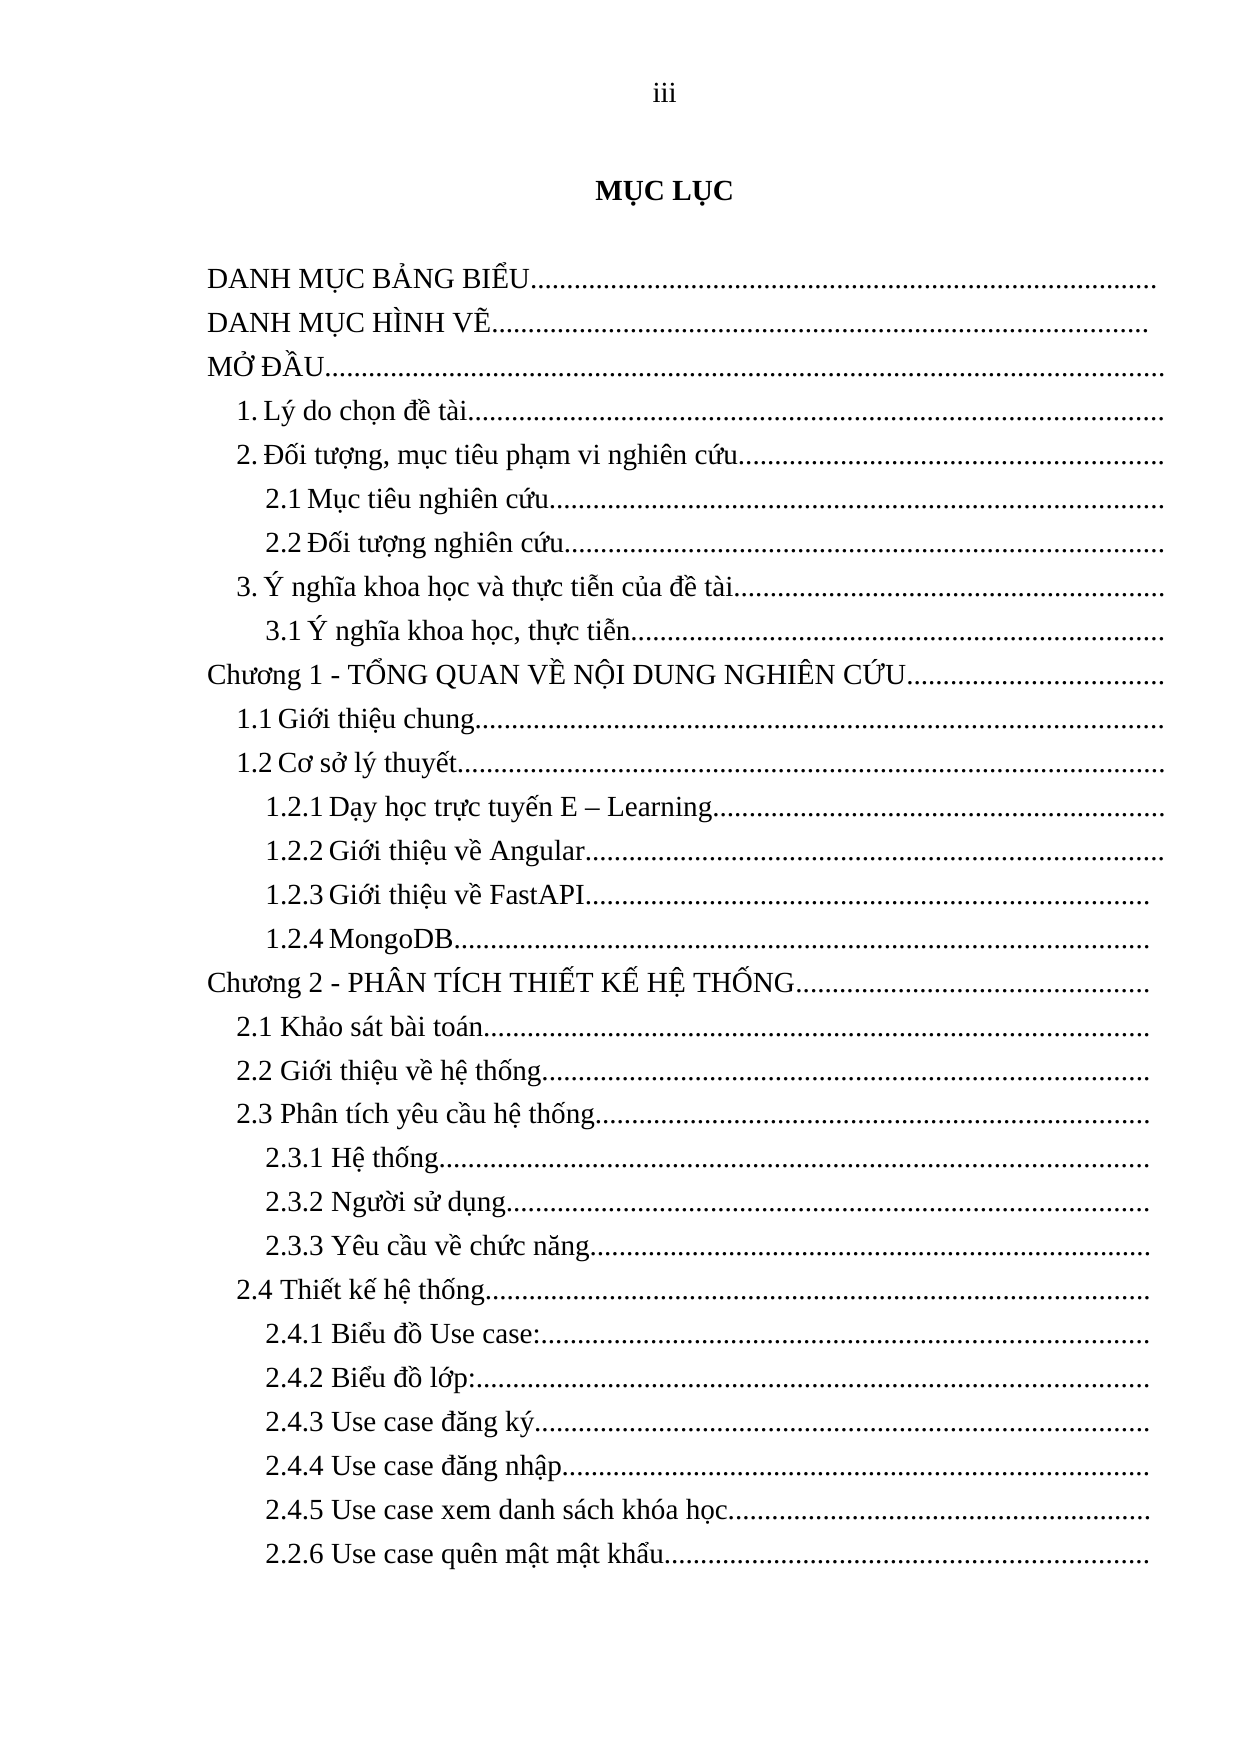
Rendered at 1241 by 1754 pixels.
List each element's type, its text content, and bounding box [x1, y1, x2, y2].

text DANH MỤC BẢNG BIỂU vi [207, 261, 1122, 295]
text 1.2.3 Giới thiệu về FastAPI 12 [265, 877, 1122, 910]
text 1.2.4 MongoDB 13 [265, 921, 1122, 954]
text 2.4.5 Use case xem danh sách khóa học 23 [265, 1492, 1122, 1526]
text DANH MỤC HÌNH VẼ vii [207, 305, 1122, 339]
text 2.4.2 Biểu đồ lớp: 19 [265, 1360, 1122, 1394]
text MỞ ĐẦU 1 [207, 349, 1122, 383]
subtitle MỤC LỤC [207, 173, 1122, 206]
text 2.2 Giới thiệu về hệ thống 17 [236, 1053, 1122, 1086]
text 2.2.6 Use case quên mật mật khẩu 24 [265, 1536, 1122, 1570]
text 2.3 Phân tích yêu cầu hệ thống 17 [236, 1097, 1122, 1130]
text 2.3.2 Người sử dụng 17 [265, 1184, 1122, 1218]
text 2. Đối tượng, mục tiêu phạm vi nghiên cứu 1 [236, 437, 1122, 471]
text 2.1 Khảo sát bài toán 17 [236, 1009, 1122, 1042]
text 1.2 Cơ sở lý thuyết 4 [236, 745, 1122, 778]
text 2.4 Thiết kế hệ thống 18 [236, 1272, 1122, 1306]
text 2.2 Đối tượng nghiên cứu 1 [265, 525, 1122, 559]
text 2.4.3 Use case đăng ký 20 [265, 1404, 1122, 1438]
text 2.4.1 Biểu đồ Use case: 18 [265, 1316, 1122, 1350]
text 2.1 Mục tiêu nghiên cứu 1 [265, 481, 1122, 515]
text 2.3.1 Hệ thống 17 [265, 1141, 1122, 1174]
text 2.4.4 Use case đăng nhập 21 [265, 1448, 1122, 1482]
text 3. Ý nghĩa khoa học và thực tiễn của đề tài 2 [236, 569, 1122, 603]
text 1. Lý do chọn đề tài 1 [236, 393, 1122, 427]
text 1.1 Giới thiệu chung 4 [236, 701, 1122, 734]
text 3.1 Ý nghĩa khoa học, thực tiễn 2 [265, 613, 1122, 647]
text 1.2.1 Dạy học trực tuyến E – Learning 4 [265, 789, 1122, 822]
text 1.2.2 Giới thiệu về Angular 6 [265, 833, 1122, 866]
text Chương 1 - TỔNG QUAN VỀ NỘI DUNG NGHIÊN CỨU 4 [207, 657, 1122, 691]
text 2.3.3 Yêu cầu về chức năng 18 [265, 1228, 1122, 1262]
text Chương 2 - PHÂN TÍCH THIẾT KẾ HỆ THỐNG 17 [207, 965, 1122, 998]
